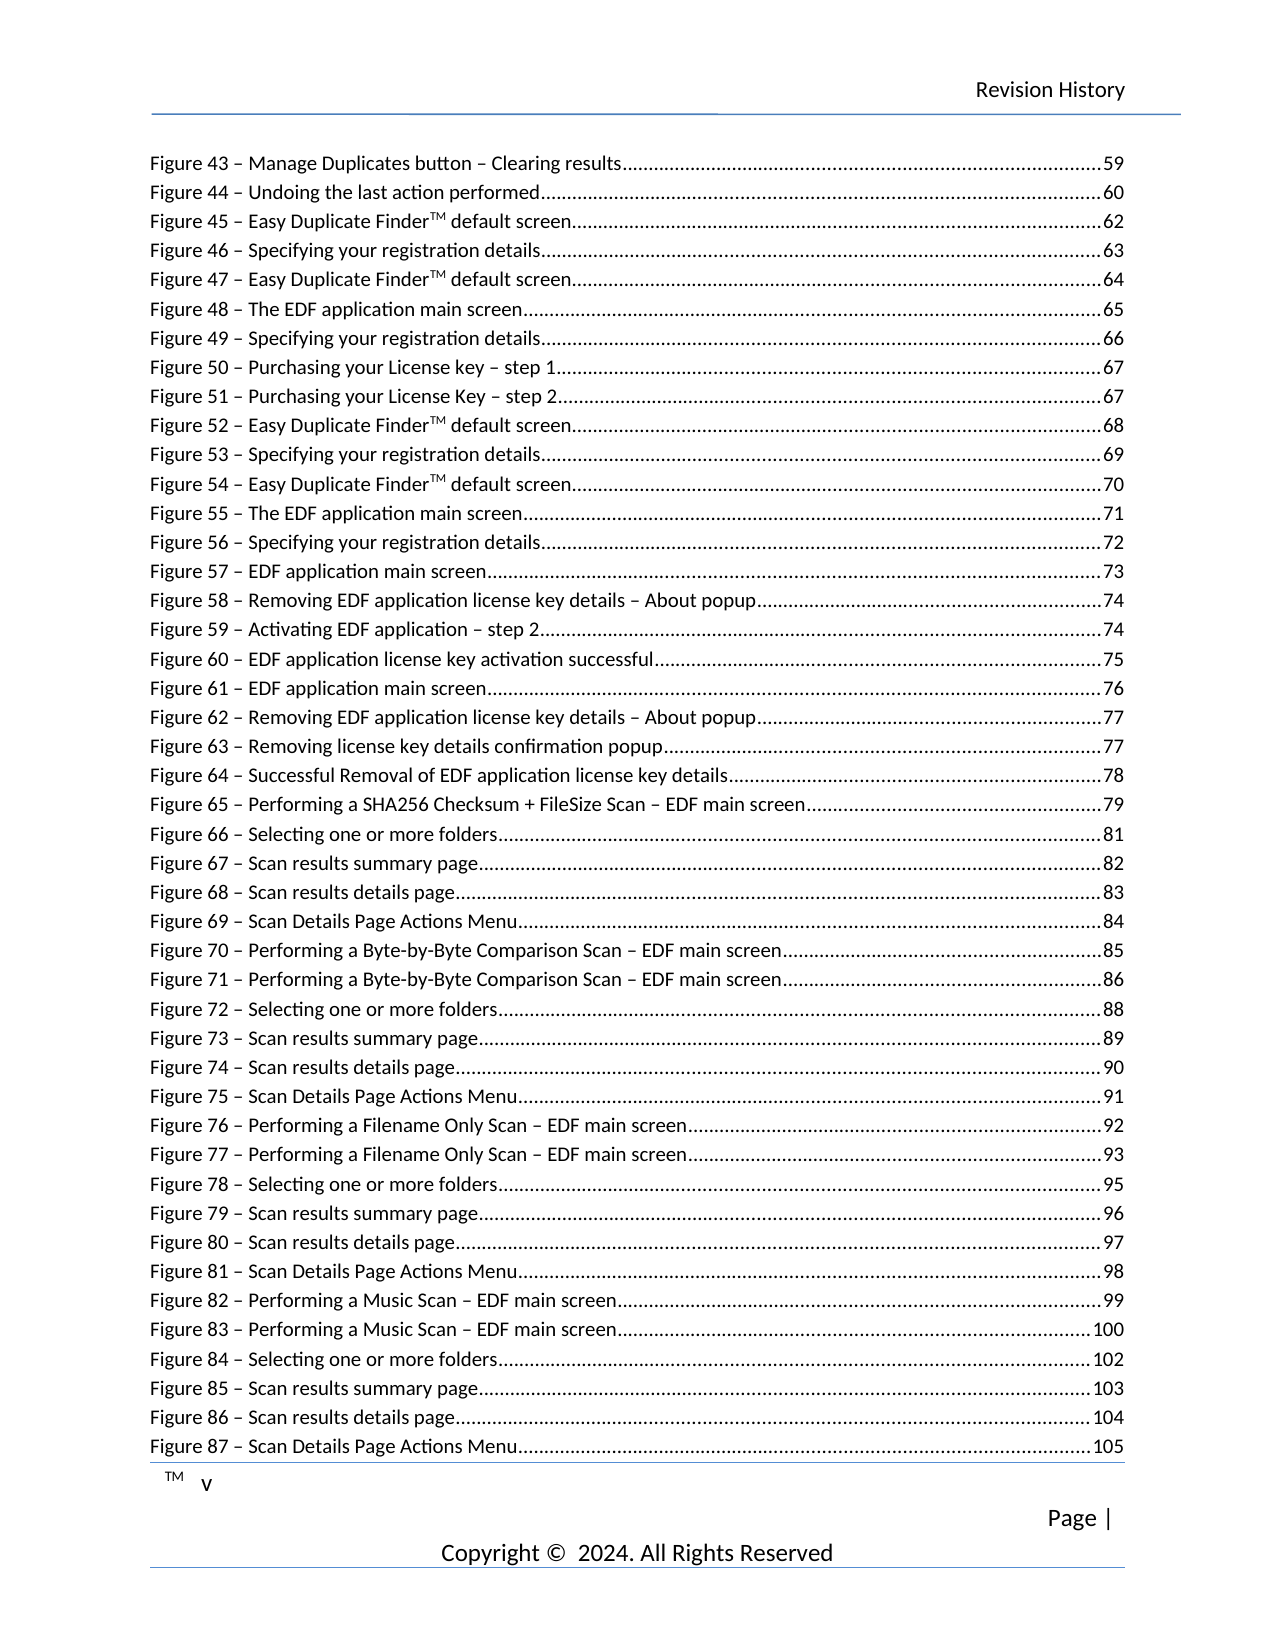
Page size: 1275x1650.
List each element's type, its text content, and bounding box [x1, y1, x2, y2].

text Figure 80 – Scan results details page 97 [150, 1229, 1125, 1254]
text Figure 76 – Performing a Filename Only Scan – EDF main screen 92 [150, 1112, 1125, 1138]
text Figure 59 – Activating EDF application – step 2 74 [150, 617, 1125, 642]
text Figure 75 – Scan Details Page Actions Menu 91 [150, 1083, 1125, 1109]
text Figure 54 – Easy Duplicate FinderTM default screen 70 [150, 471, 1125, 496]
text Figure 58 – Removing EDF application license key details – About popup 74 [150, 587, 1125, 613]
text Figure 64 – Successful Removal of EDF application license key details 78 [150, 762, 1125, 788]
text Figure 70 – Performing a Byte-by-Byte Comparison Scan – EDF main screen 85 [150, 937, 1125, 963]
text Figure 49 – Specifying your registration details 66 [150, 325, 1125, 350]
text Figure 45 – Easy Duplicate FinderTM default screen 62 [150, 208, 1125, 234]
text Figure 57 – EDF application main screen 73 [150, 558, 1125, 584]
text Figure 68 – Scan results details page 83 [150, 879, 1125, 904]
text Figure 56 – Specifying your registration details 72 [150, 529, 1125, 554]
text Figure 67 – Scan results summary page 82 [150, 850, 1125, 875]
text Figure 52 – Easy Duplicate FinderTM default screen 68 [150, 412, 1125, 438]
text Figure 74 – Scan results details page 90 [150, 1054, 1125, 1079]
text Figure 69 – Scan Details Page Actions Menu 84 [150, 908, 1125, 934]
text Figure 62 – Removing EDF application license key details – About popup 77 [150, 704, 1125, 729]
text Figure 79 – Scan results summary page 96 [150, 1200, 1125, 1225]
text Figure 77 – Performing a Filename Only Scan – EDF main screen 93 [150, 1142, 1125, 1167]
text Figure 87 – Scan Details Page Actions Menu 105 [150, 1433, 1125, 1459]
text Figure 47 – Easy Duplicate FinderTM default screen 64 [150, 267, 1125, 292]
text Figure 86 – Scan results details page 104 [150, 1404, 1125, 1429]
text Figure 46 – Specifying your registration details 63 [150, 237, 1125, 263]
text Figure 44 – Undoing the last action performed 60 [150, 179, 1125, 204]
text Figure 61 – EDF application main screen 76 [150, 675, 1125, 700]
text Figure 71 – Performing a Byte-by-Byte Comparison Scan – EDF main screen 86 [150, 967, 1125, 992]
text Figure 73 – Scan results summary page 89 [150, 1025, 1125, 1050]
text Figure 65 – Performing a SHA256 Checksum + FileSize Scan – EDF main screen 79 [150, 792, 1125, 817]
text Figure 85 – Scan results summary page 103 [150, 1375, 1125, 1400]
text Figure 55 – The EDF application main screen 71 [150, 500, 1125, 525]
text Figure 60 – EDF application license key activation successful 75 [150, 646, 1125, 671]
text Figure 78 – Selecting one or more folders 95 [150, 1171, 1125, 1196]
text Figure 84 – Selecting one or more folders 102 [150, 1346, 1125, 1371]
text Figure 43 – Manage Duplicates button – Clearing results 59 [150, 150, 1125, 175]
text Figure 81 – Scan Details Page Actions Menu 98 [150, 1258, 1125, 1284]
text Figure 72 – Selecting one or more folders 88 [150, 996, 1125, 1021]
text Figure 63 – Removing license key details confirmation popup 77 [150, 733, 1125, 759]
text Figure 53 – Specifying your registration details 69 [150, 442, 1125, 467]
text Figure 66 – Selecting one or more folders 81 [150, 821, 1125, 846]
text Figure 50 – Purchasing your License key – step 1 67 [150, 354, 1125, 379]
text Figure 83 – Performing a Music Scan – EDF main screen 100 [150, 1317, 1125, 1342]
text Figure 48 – The EDF application main screen 65 [150, 296, 1125, 321]
text Figure 51 – Purchasing your License Key – step 2 67 [150, 383, 1125, 409]
text Figure 82 – Performing a Music Scan – EDF main screen 99 [150, 1287, 1125, 1313]
